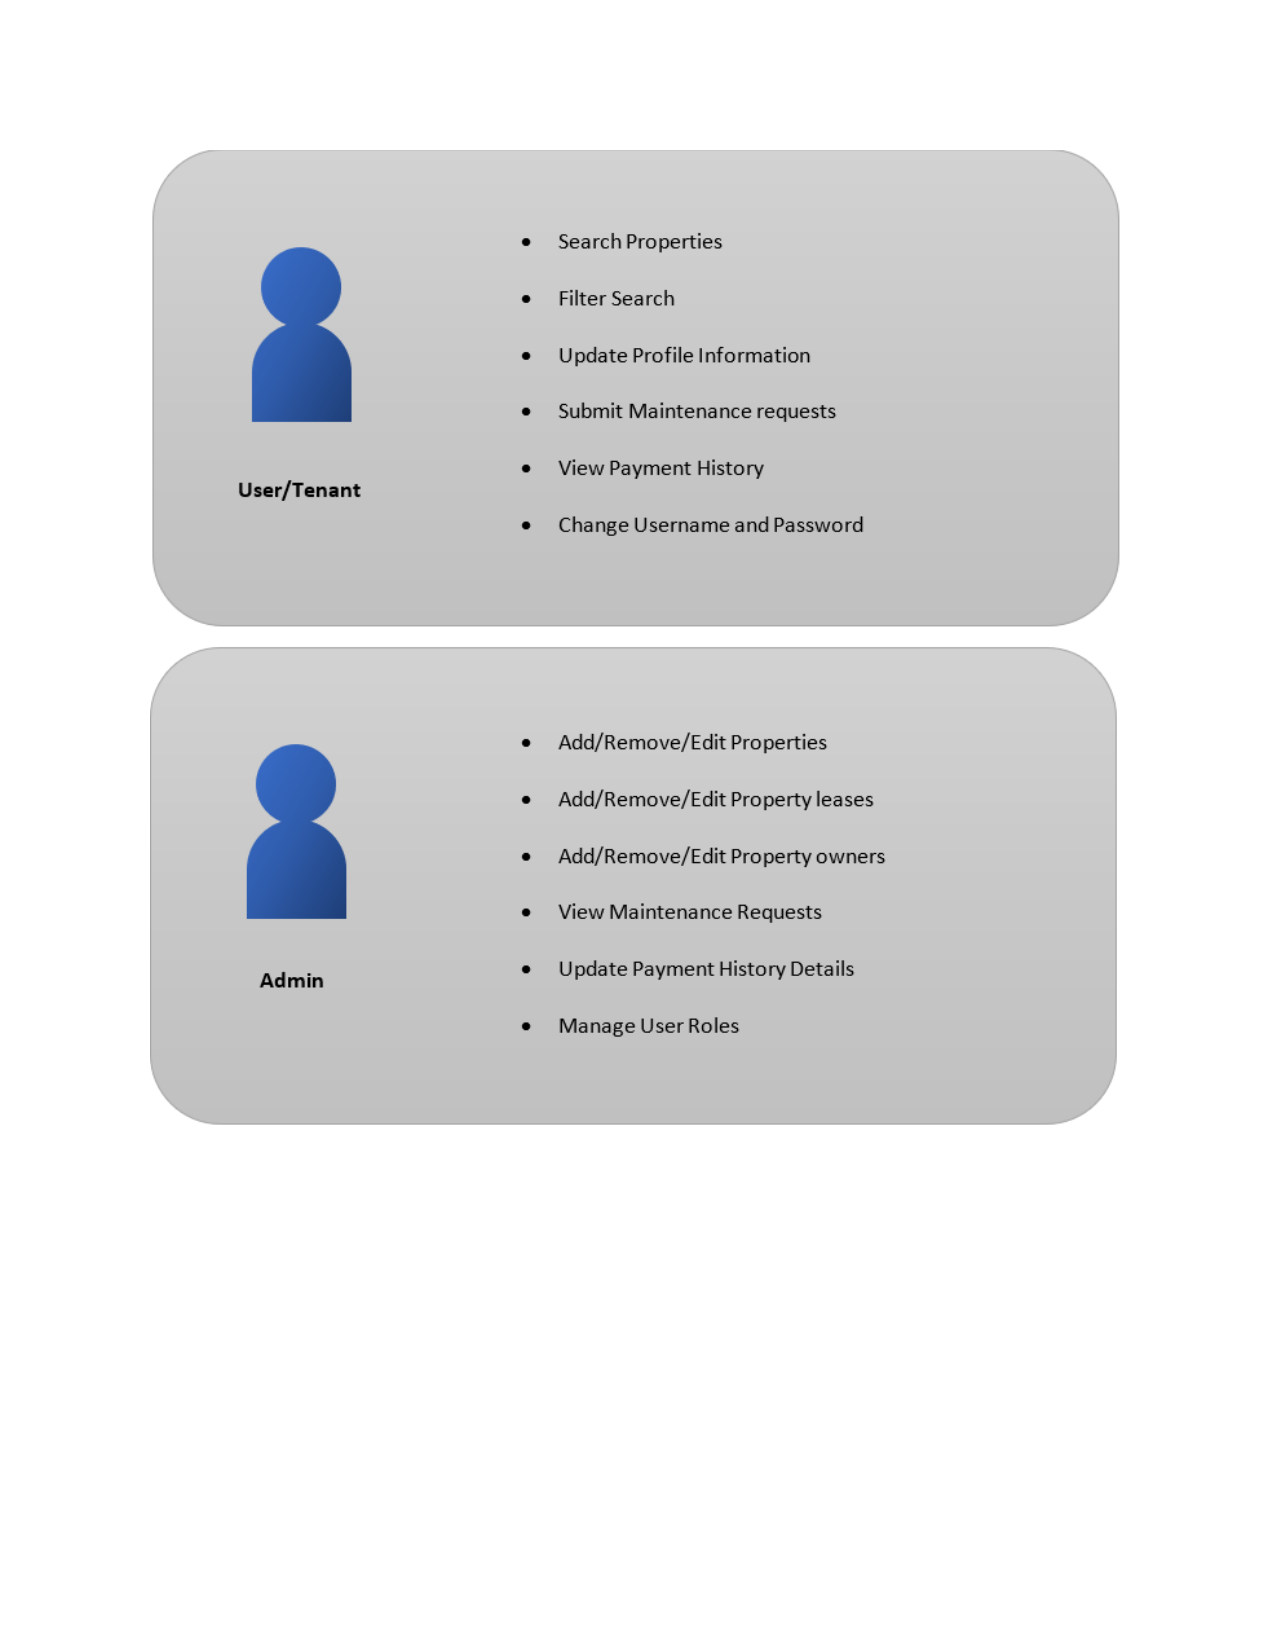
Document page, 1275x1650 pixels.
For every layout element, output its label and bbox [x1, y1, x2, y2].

picture [150, 150, 1125, 1130]
